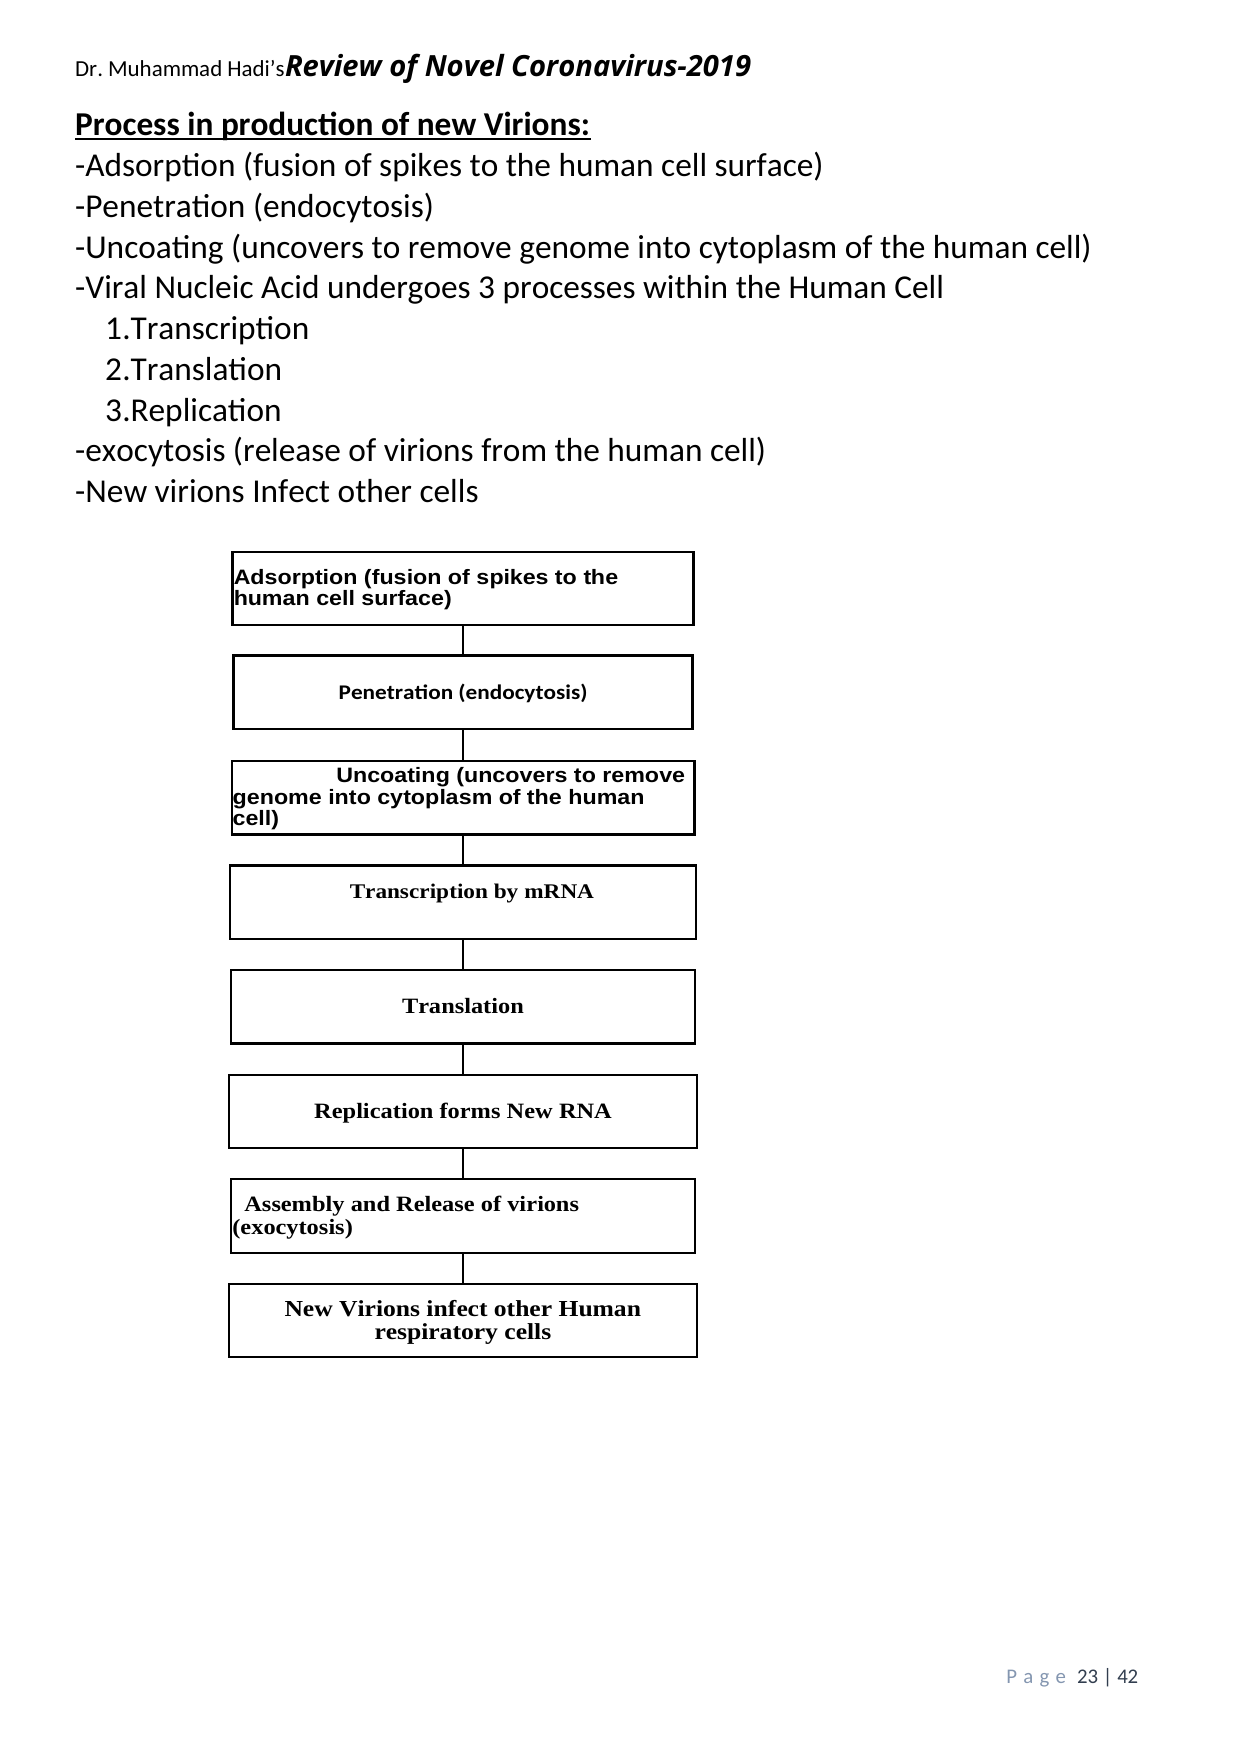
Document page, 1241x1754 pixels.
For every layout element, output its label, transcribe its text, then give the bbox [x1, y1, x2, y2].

text -Uncoating (uncovers to remove genome into cytoplasm of the human cell) [75, 226, 1165, 266]
text -exocytosis (release of virions from the human cell) [75, 429, 1165, 470]
text -New virions Infect other cells [75, 470, 1165, 511]
text -Penetration (endocytosis) [75, 185, 1165, 226]
text 2.Translation [75, 348, 1165, 388]
text 1.Transcription [75, 307, 1165, 348]
text -Adsorption (fusion of spikes to the human cell surface) [75, 144, 1165, 185]
text -Viral Nucleic Acid undergoes 3 processes within the Human Cell [75, 266, 1165, 307]
text Process in production of new Virions: [75, 103, 1165, 144]
text 3.Replication [75, 388, 1165, 429]
